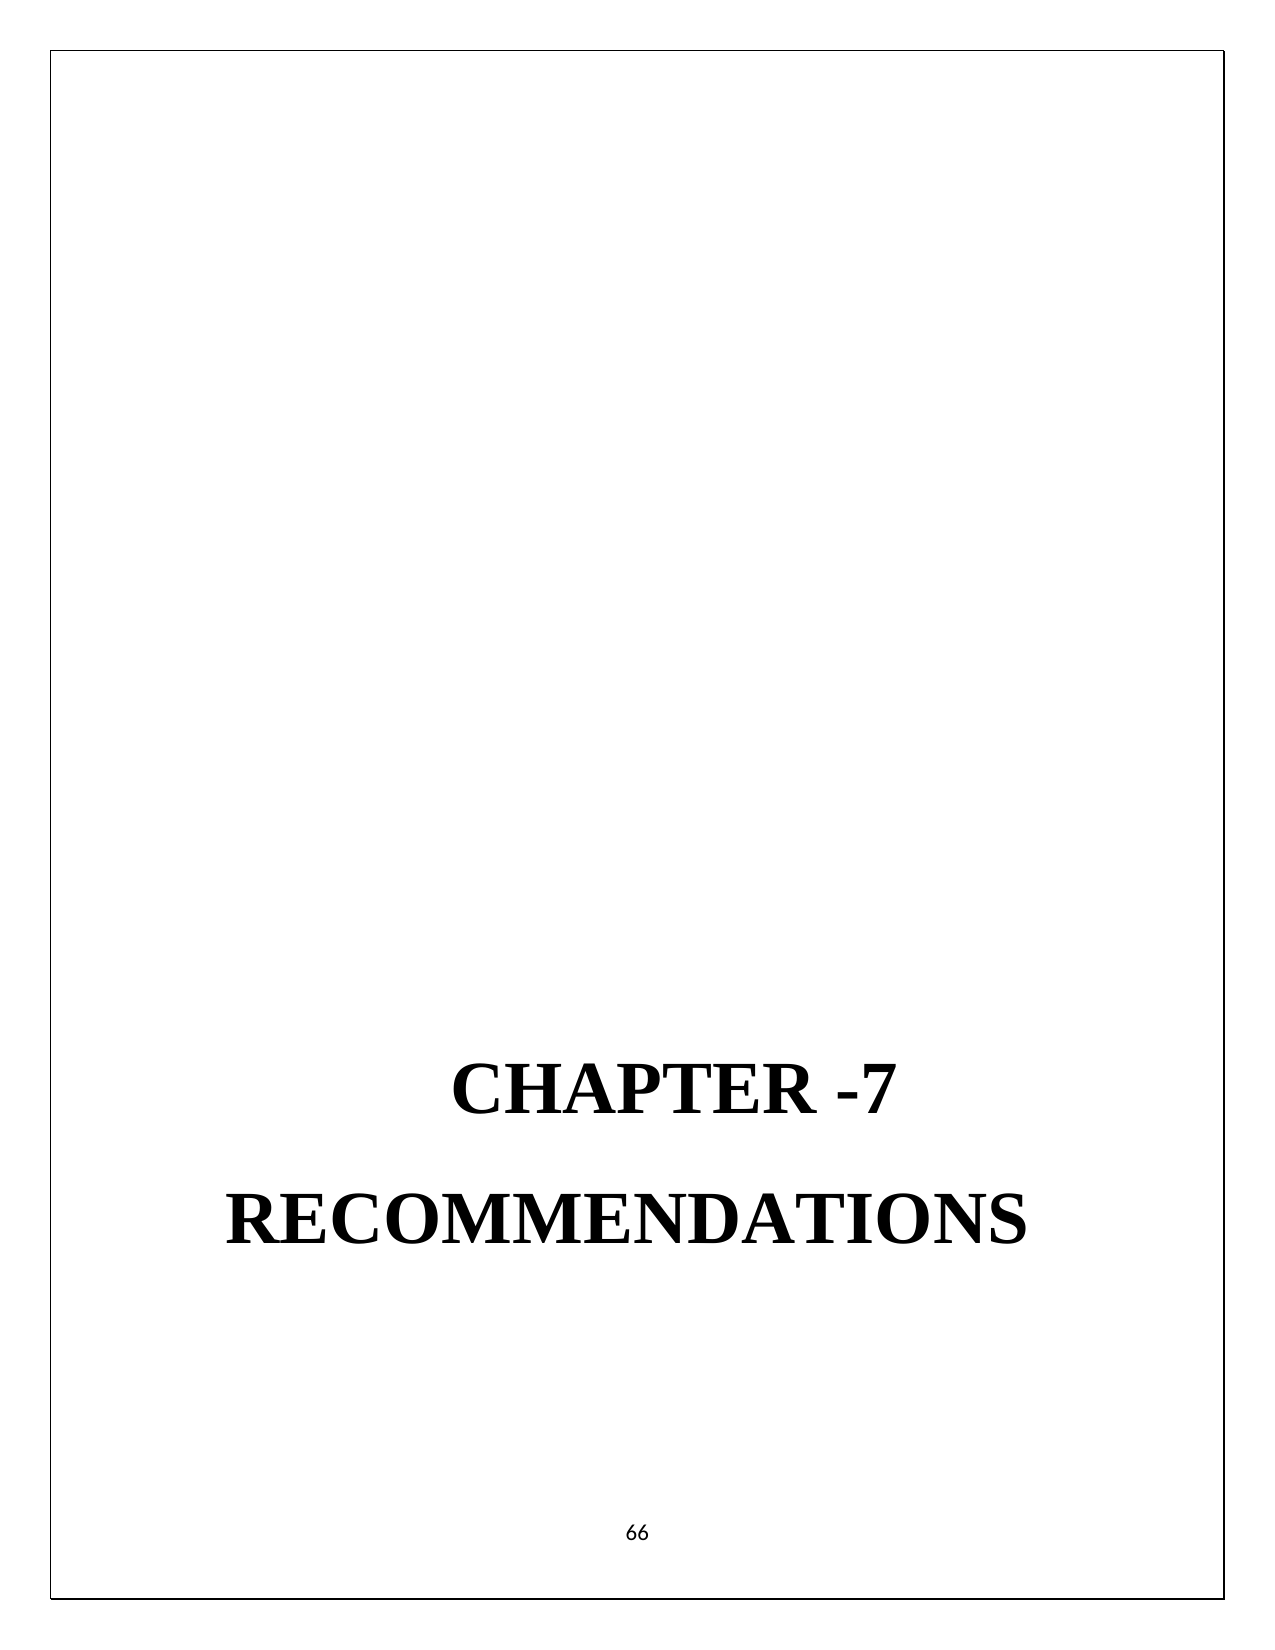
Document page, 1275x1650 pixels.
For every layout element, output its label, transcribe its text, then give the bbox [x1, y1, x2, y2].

text CHAPTER -7 [150, 1043, 1124, 1130]
text RECOMMENDATIONS [225, 1173, 1124, 1259]
